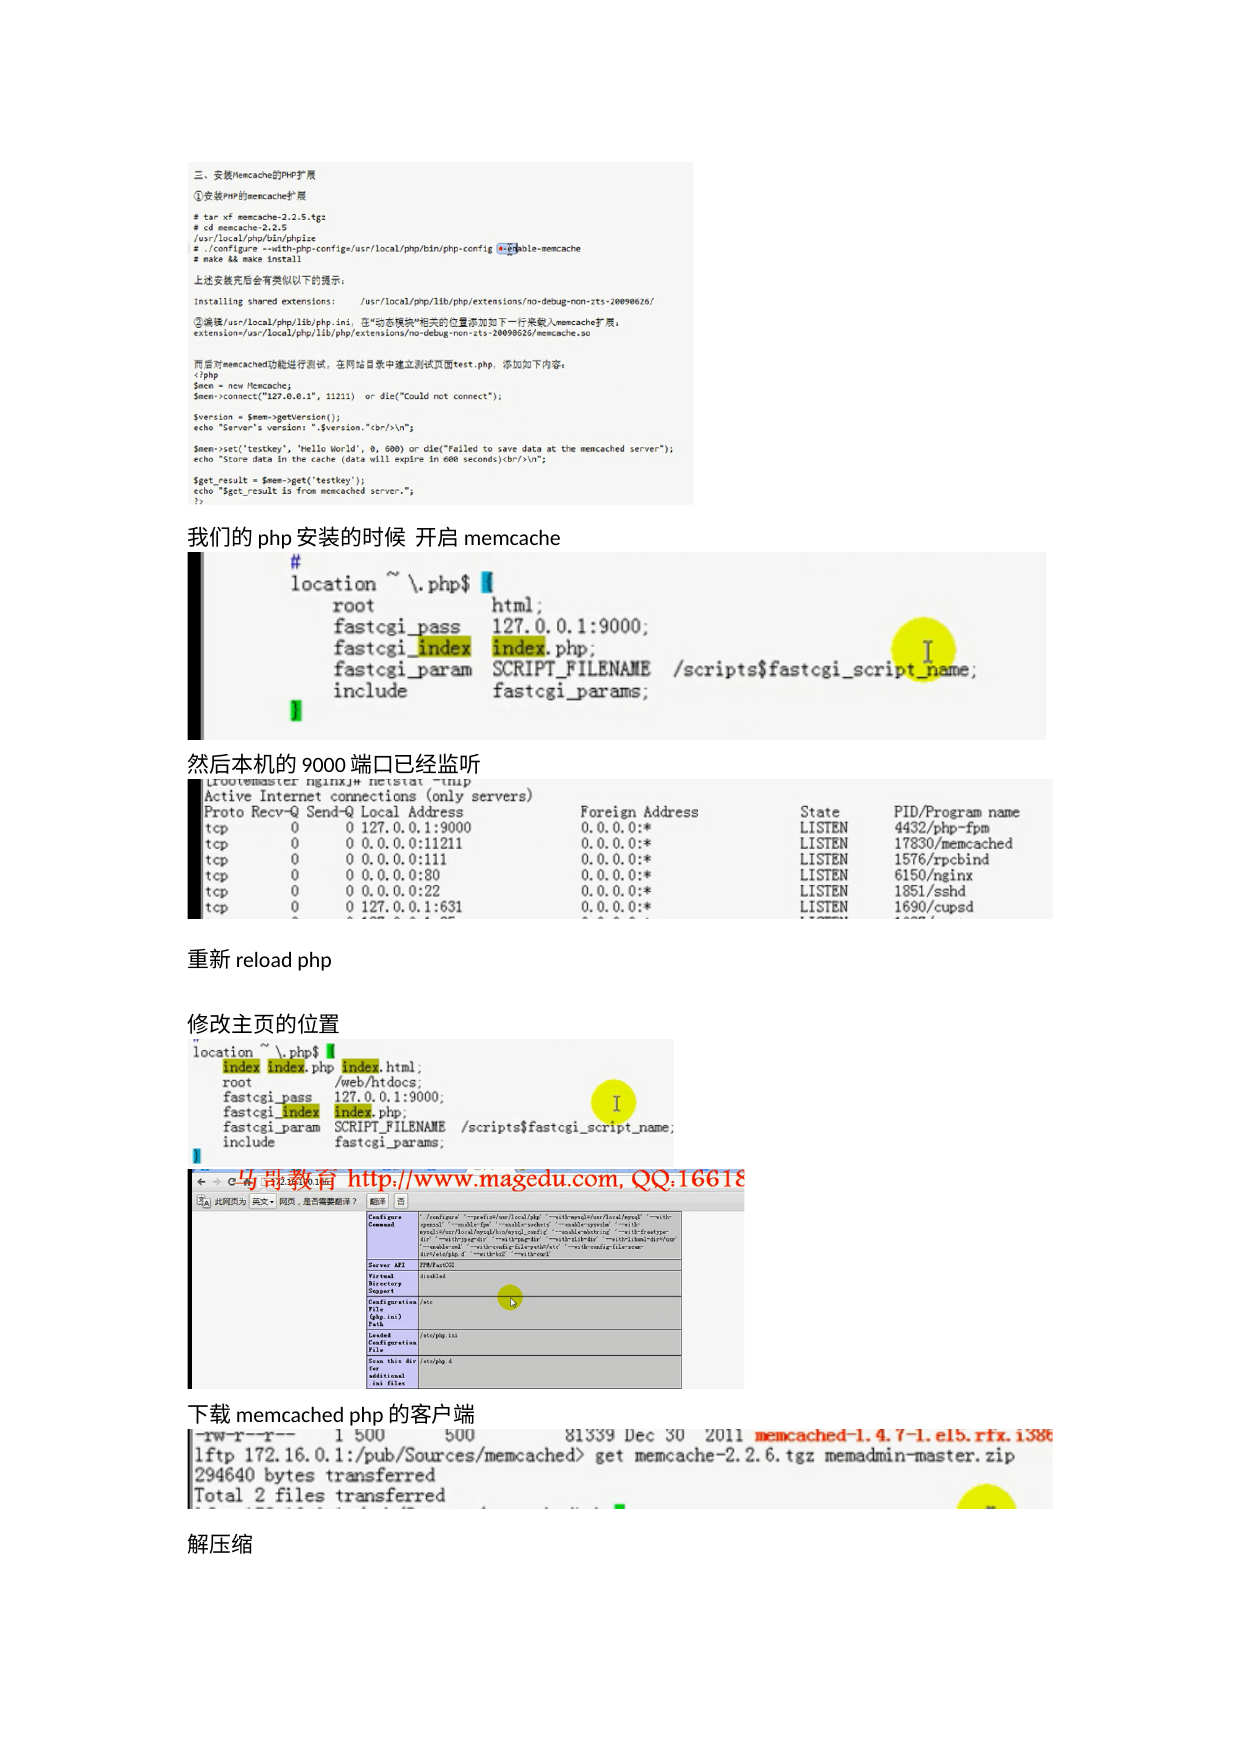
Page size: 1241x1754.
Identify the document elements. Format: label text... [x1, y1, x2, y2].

text 我们的php安装的时候 开启memcache [187, 519, 1053, 552]
text 下载memcached php的客户端 [187, 1397, 1053, 1429]
text 解压缩 [187, 1527, 1053, 1559]
picture [187, 162, 694, 505]
picture [187, 1039, 674, 1167]
text 然后本机的9000端口已经监听 [187, 747, 1053, 779]
picture [187, 1169, 745, 1389]
text 重新reload php [187, 942, 1053, 974]
picture [187, 552, 1047, 740]
picture [187, 1429, 1053, 1509]
text 修改主页的位置 [187, 1007, 1053, 1039]
picture [187, 779, 1053, 919]
